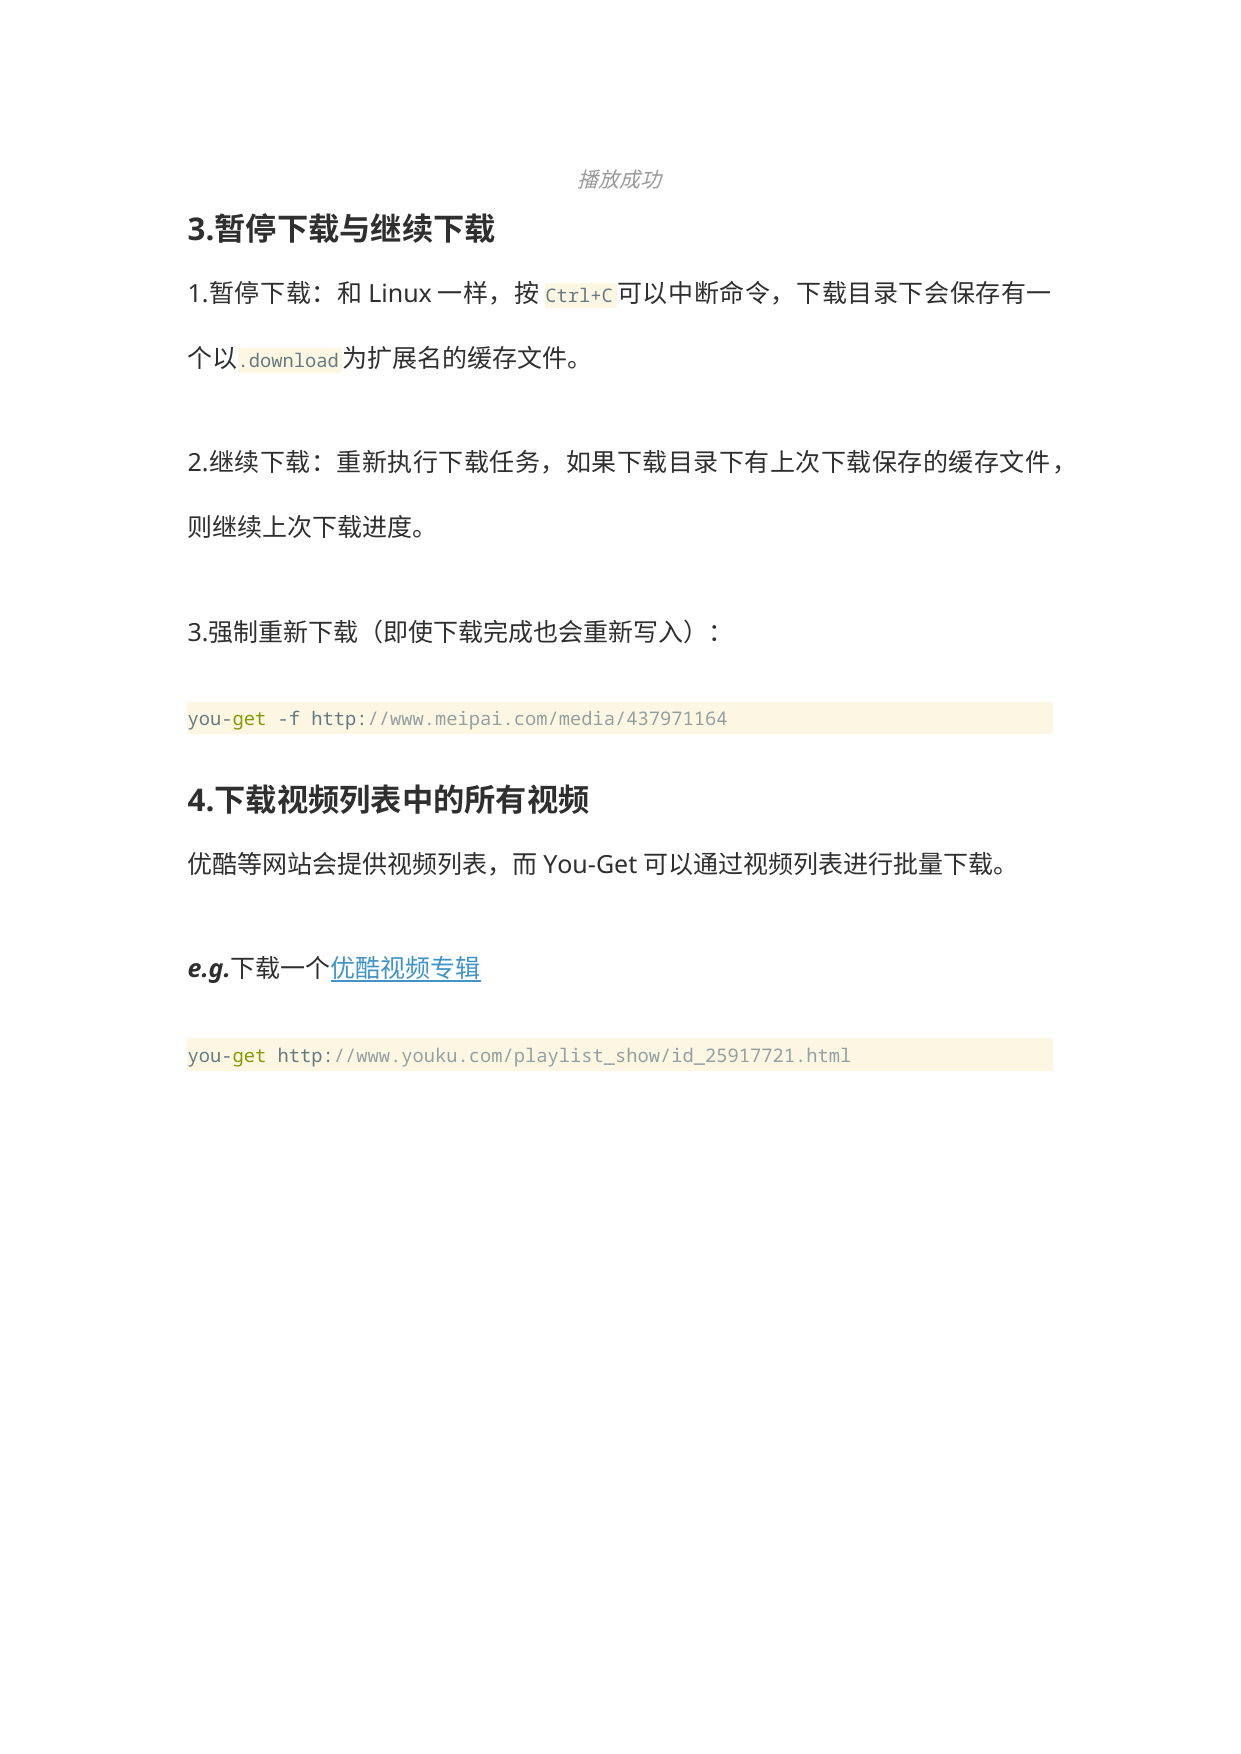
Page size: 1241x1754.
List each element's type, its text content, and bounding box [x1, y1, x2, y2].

text 1.暂停下载：和Linux一样，按Ctrl+C可以中断命令，下载目录下会保存有一个以.download为扩展名的缓存文件。 [187, 259, 1053, 389]
text 优酷等网站会提供视频列表，而 You-Get 可以通过视频列表进行批量下载。 [187, 830, 1053, 895]
text 播放成功 [187, 162, 1053, 194]
text 2.继续下载：重新执行下载任务，如果下载目录下有上次下载保存的缓存文件，则继续上次下载进度。 [187, 428, 1053, 558]
text 3.暂停下载与继续下载 [187, 194, 1053, 259]
text 4.下载视频列表中的所有视频 [187, 765, 1053, 830]
text 3.强制重新下载（即使下载完成也会重新写入）： [187, 598, 1053, 663]
text you-get http://www.youku.com/playlist_show/id_25917721.html [187, 1038, 1053, 1071]
text e.g.下载一个优酷视频专辑 [187, 934, 1053, 999]
text you-get -f http://www.meipai.com/media/437971164 [187, 702, 1053, 734]
